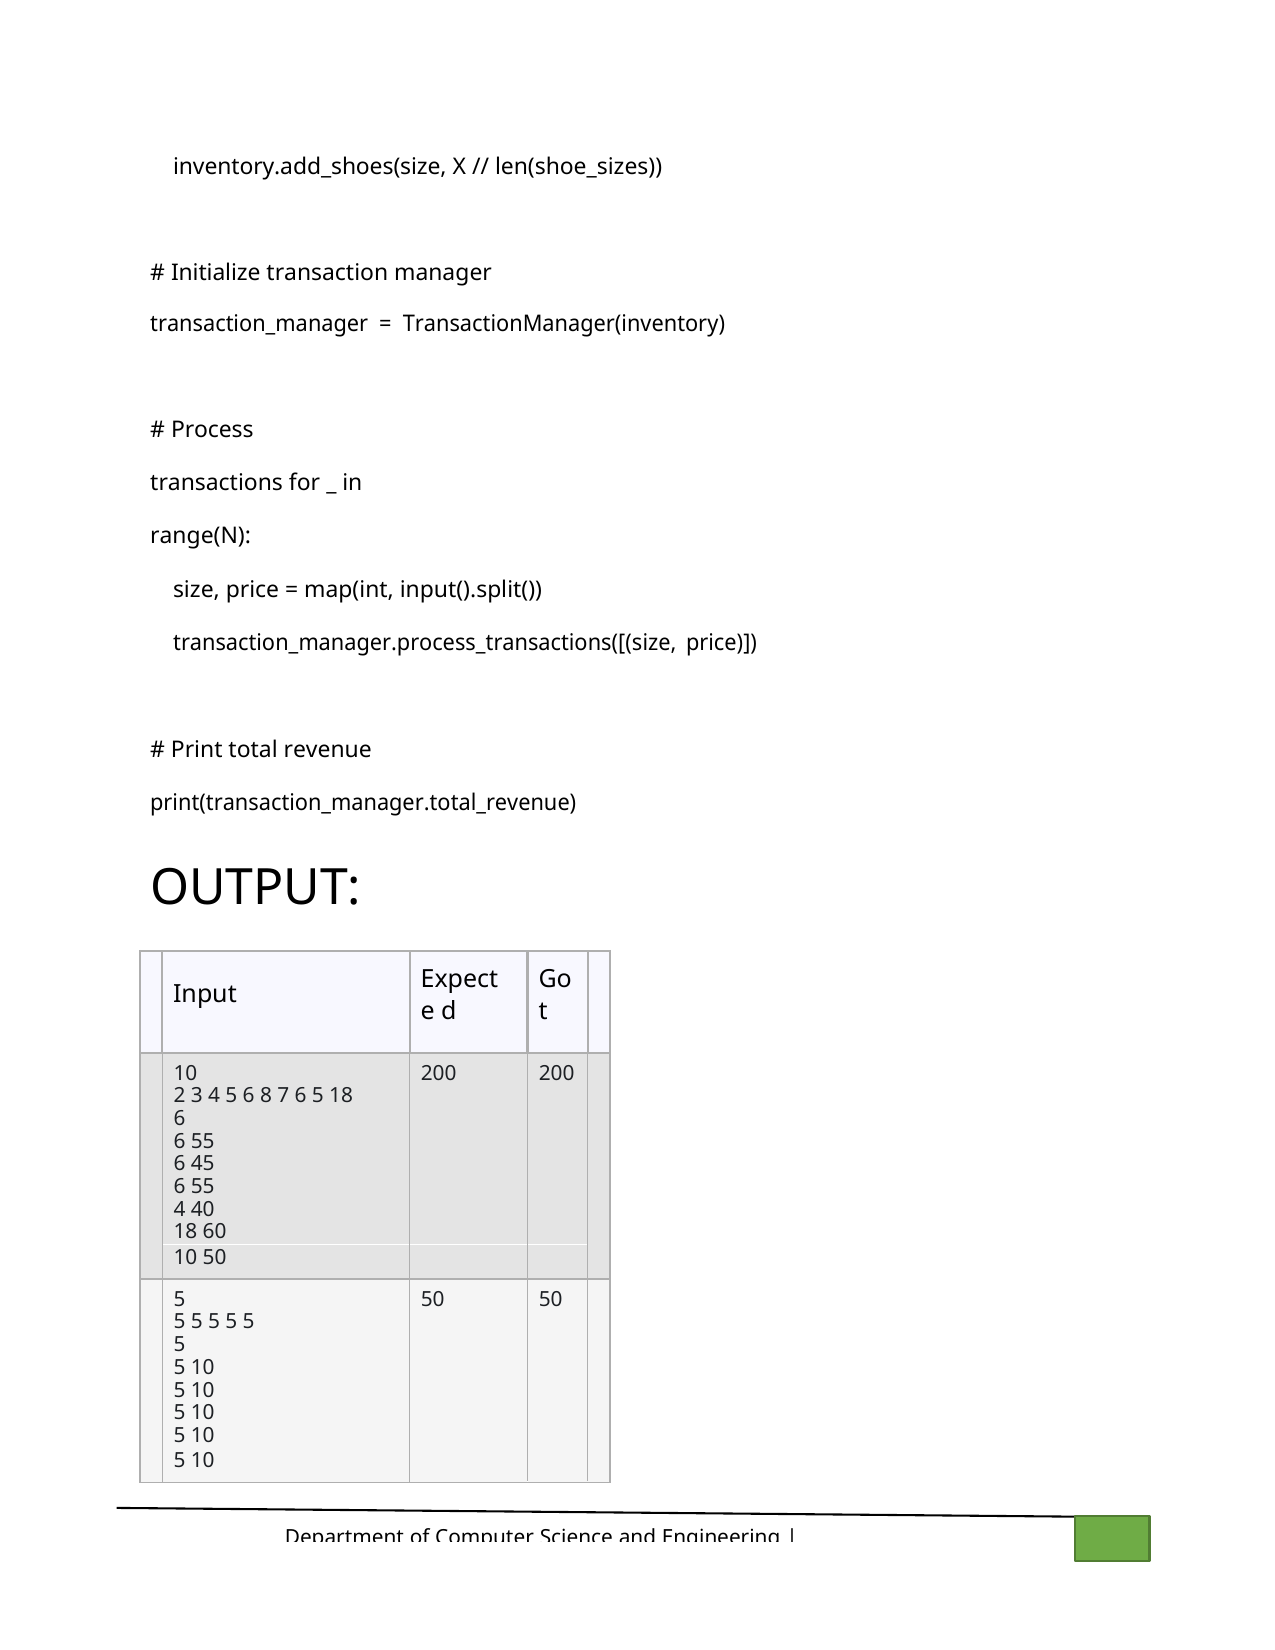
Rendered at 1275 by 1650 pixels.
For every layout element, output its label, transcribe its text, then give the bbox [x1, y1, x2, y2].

text # Process transactions for _ in range(N): [150, 413, 387, 551]
text transaction_manager = TransactionManager(inventory) [150, 307, 1162, 338]
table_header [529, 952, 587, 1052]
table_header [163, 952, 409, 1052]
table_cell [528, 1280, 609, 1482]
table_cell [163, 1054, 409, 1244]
text inventory.add_shoes(size, X // len(shoe_sizes)) [173, 150, 1162, 181]
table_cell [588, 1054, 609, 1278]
subtitle OUTPUT: [150, 851, 1162, 919]
text # Initialize transaction manager [150, 256, 1162, 287]
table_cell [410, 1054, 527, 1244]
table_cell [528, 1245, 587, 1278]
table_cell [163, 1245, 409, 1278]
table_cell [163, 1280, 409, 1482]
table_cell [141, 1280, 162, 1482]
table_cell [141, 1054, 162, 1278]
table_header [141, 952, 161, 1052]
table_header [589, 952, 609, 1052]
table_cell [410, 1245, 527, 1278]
text # Print total revenue print(transaction_manager.total_revenue) [150, 732, 727, 817]
text size, price = map(int, input().split()) transaction_manager.process_transactions([(size, price)]) [173, 573, 986, 657]
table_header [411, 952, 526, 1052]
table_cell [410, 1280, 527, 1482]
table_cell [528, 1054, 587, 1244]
